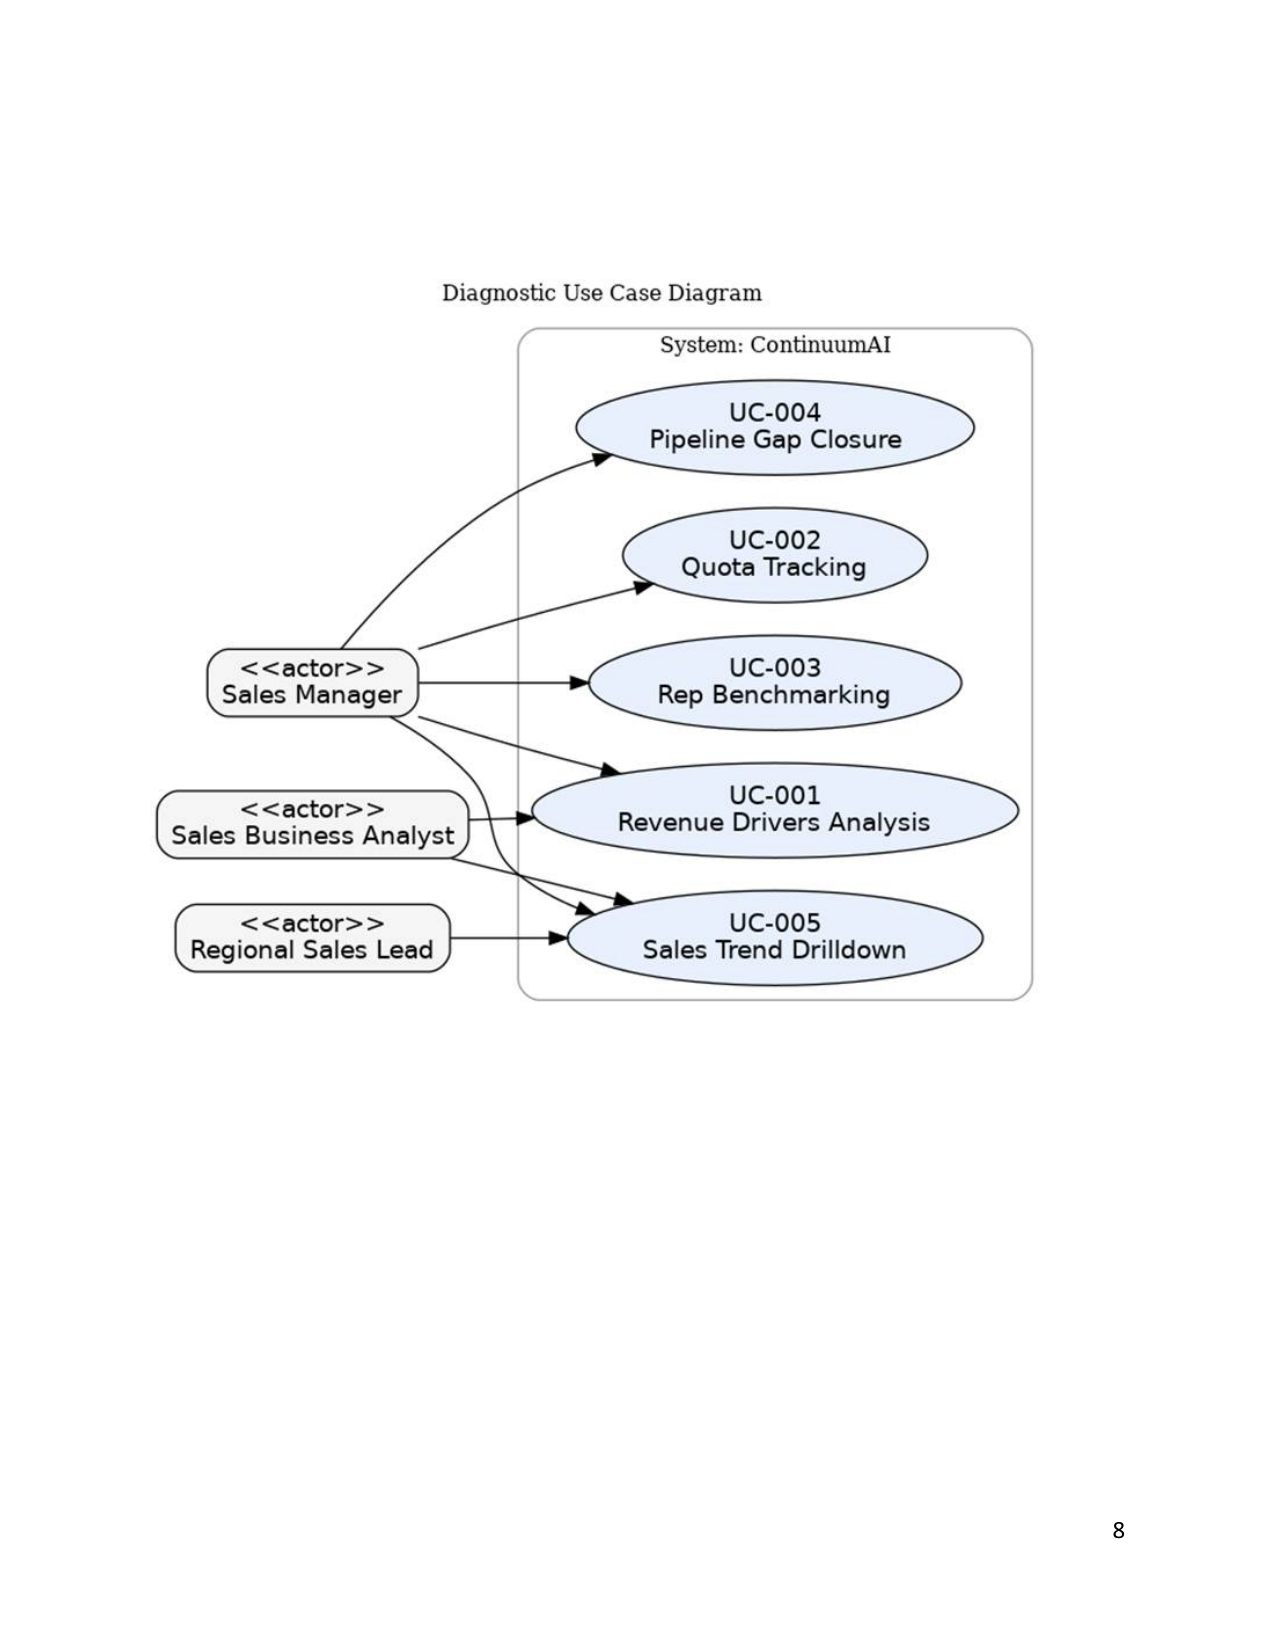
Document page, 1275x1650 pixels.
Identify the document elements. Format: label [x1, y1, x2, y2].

picture [150, 271, 1053, 1021]
